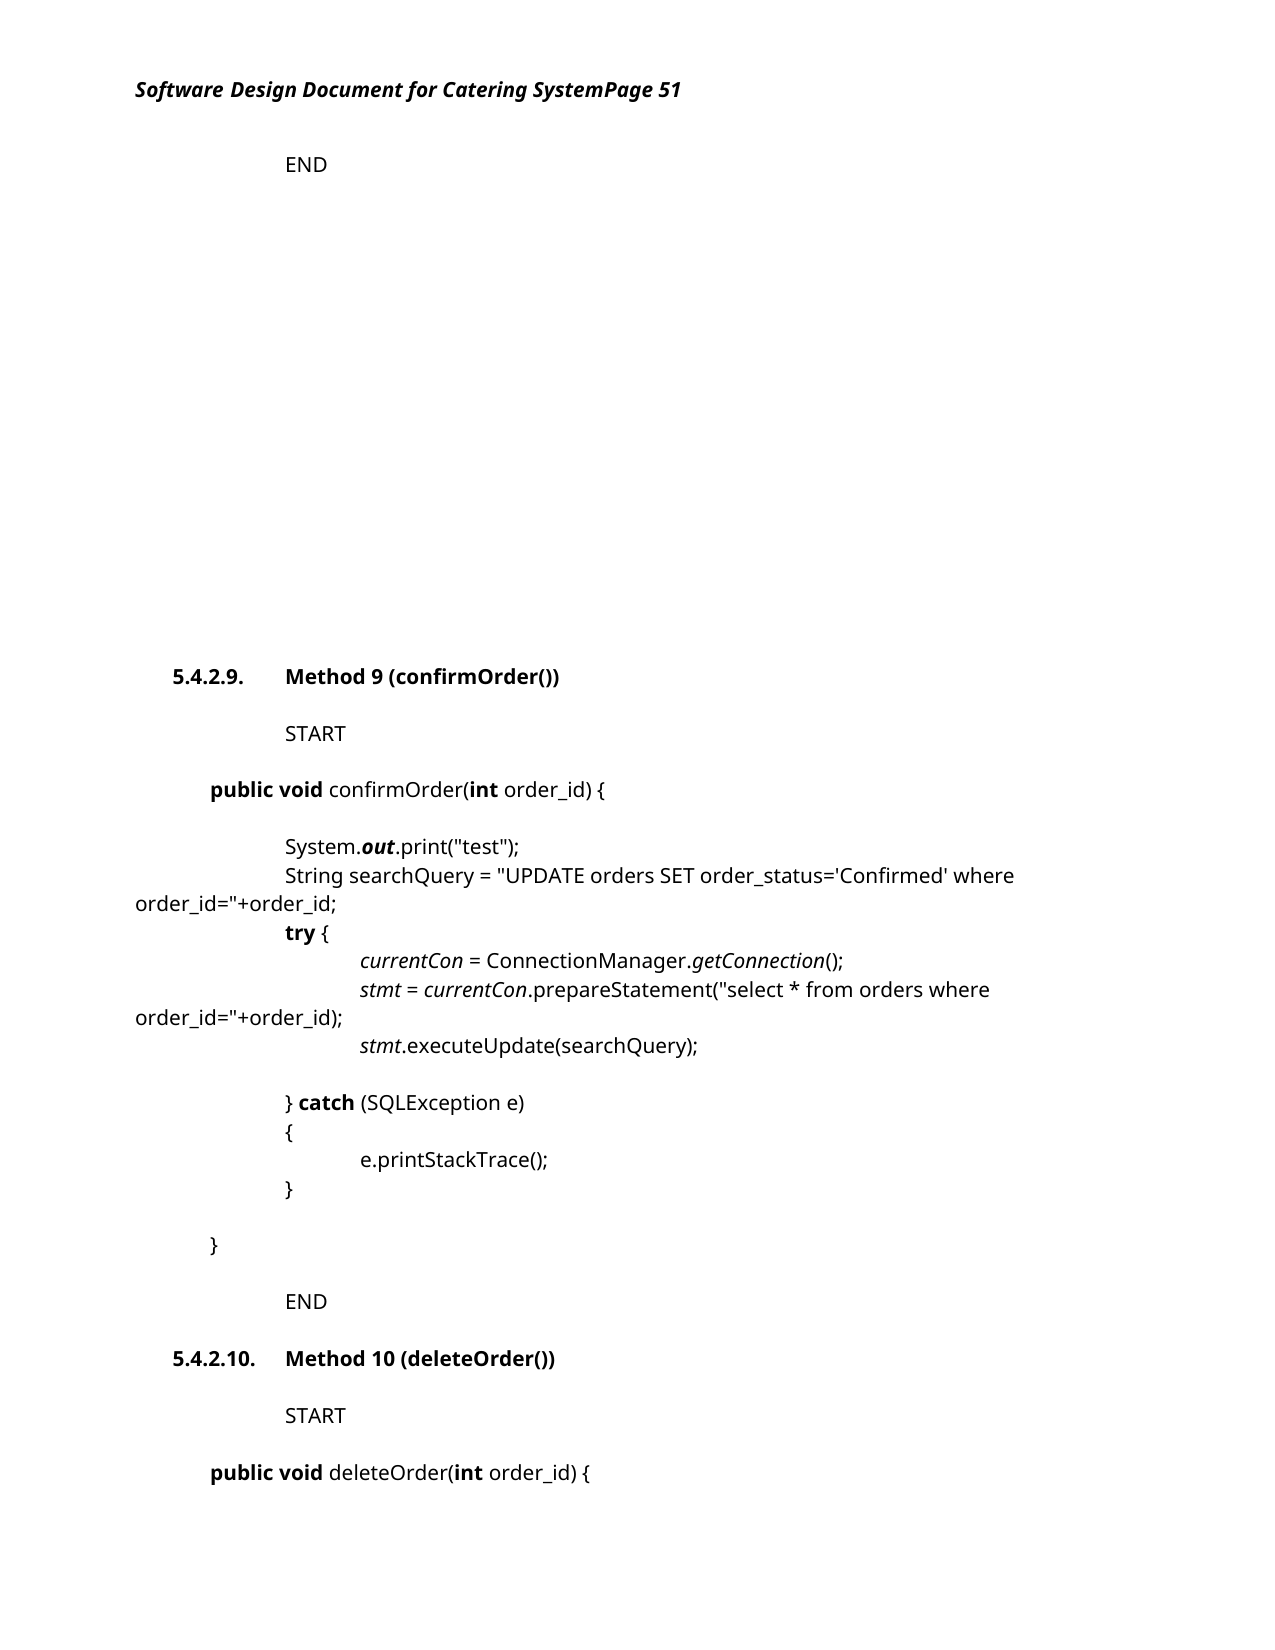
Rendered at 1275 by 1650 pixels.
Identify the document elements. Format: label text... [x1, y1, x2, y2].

list Method 10 (deleteOrder()) [172, 1344, 1140, 1373]
text System.out.print("test"); [135, 832, 1140, 861]
text public void confirmOrder(int order_id) { [135, 776, 1140, 804]
text } catch (SQLException e) [135, 1088, 1140, 1117]
text currentCon = ConnectionManager.getConnection(); [135, 946, 1140, 975]
text } [135, 1231, 1140, 1259]
list Method 9 (confirmOrder()) [172, 662, 1140, 690]
text { [135, 1117, 1140, 1145]
text e.printStackTrace(); [135, 1145, 1140, 1174]
list START [210, 1401, 1140, 1430]
text stmt = currentCon.prepareStatement("select * from orders where order_id="+order_id); [135, 975, 1140, 1032]
text END [135, 1287, 1140, 1316]
text END [210, 150, 1140, 178]
text public void deleteOrder(int order_id) { [135, 1458, 1140, 1487]
text stmt.executeUpdate(searchQuery); [135, 1032, 1140, 1060]
text } [135, 1174, 1140, 1202]
list START [285, 719, 1140, 747]
text try { [135, 918, 1140, 946]
text String searchQuery = "UPDATE orders SET order_status='Confirmed' where order_id="+order_id; [135, 861, 1140, 918]
